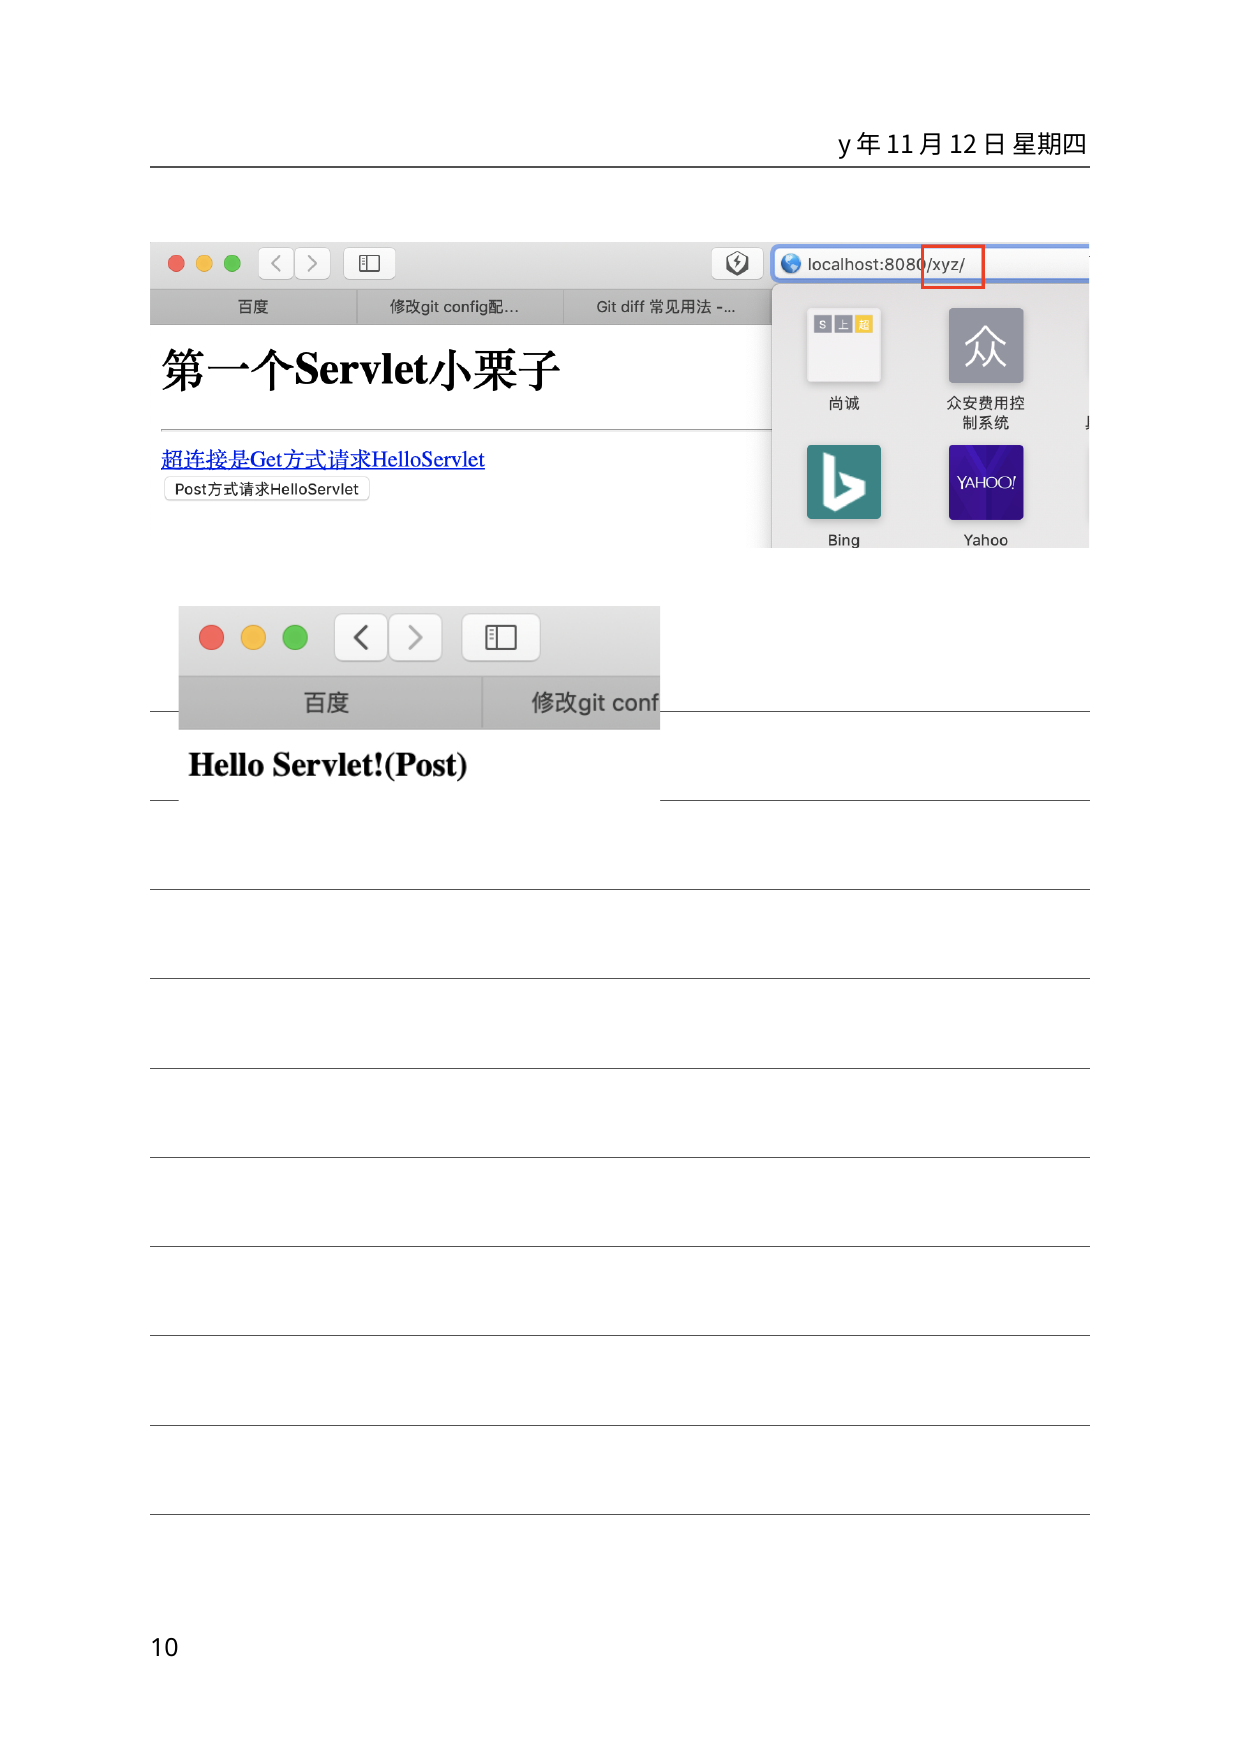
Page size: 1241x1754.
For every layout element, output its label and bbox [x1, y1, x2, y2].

picture [177, 606, 661, 868]
picture [148, 242, 1090, 548]
